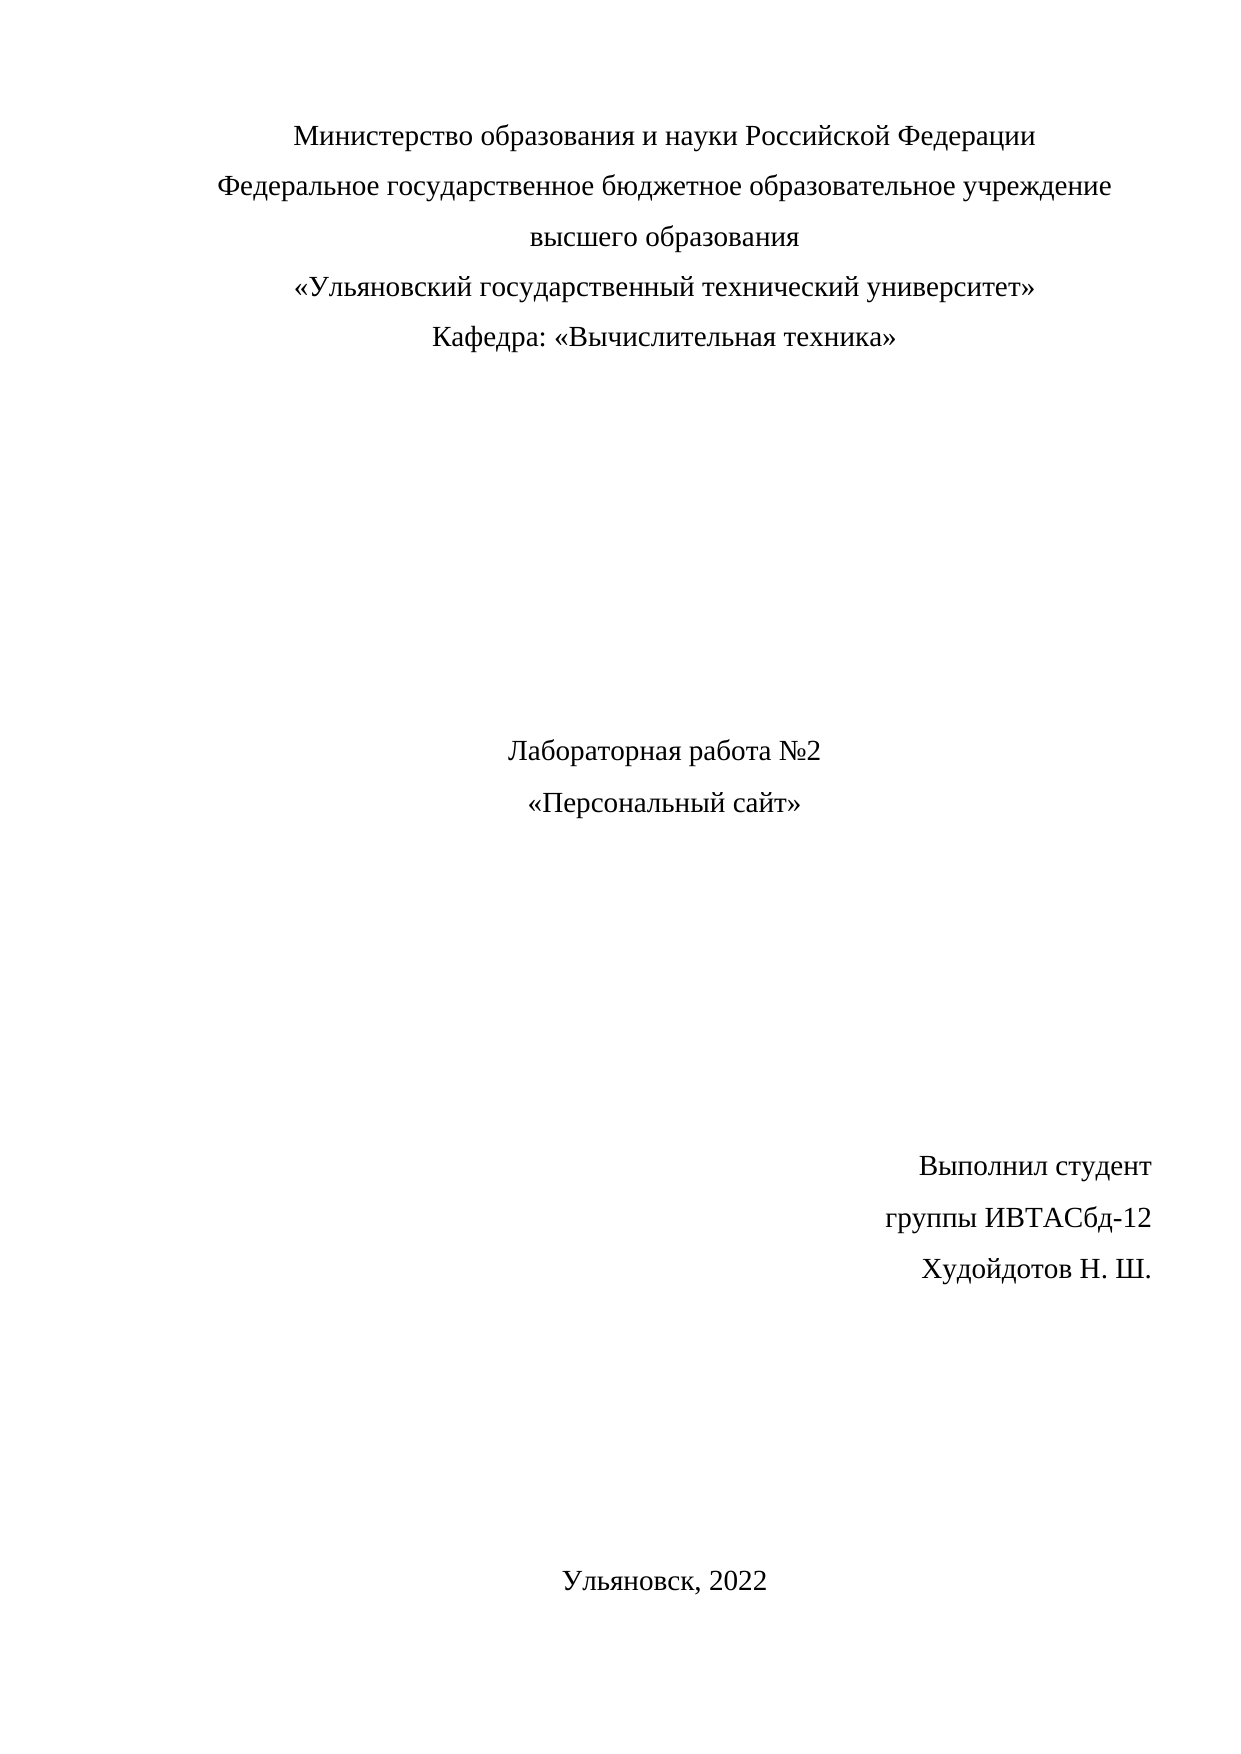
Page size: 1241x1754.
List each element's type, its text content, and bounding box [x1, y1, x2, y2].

text Федеральное государственное бюджетное образовательное учреждение [177, 168, 1152, 202]
text Кафедра: «Вычислительная техника» [177, 319, 1152, 353]
text Лабораторная работа №2 [177, 733, 1152, 766]
text Выполнил студент [177, 1148, 1152, 1181]
text Худойдотов Н. Ш. [177, 1252, 1152, 1285]
text Ульяновск, 2022 [177, 1563, 1152, 1596]
text «Ульяновский государственный технический университет» [177, 269, 1152, 303]
text «Персональный сайт» [177, 785, 1152, 818]
text высшего образования [177, 219, 1152, 252]
text Министерство образования и науки Российской Федерации [177, 118, 1152, 152]
text группы ИВТАСбд-12 [177, 1200, 1152, 1233]
